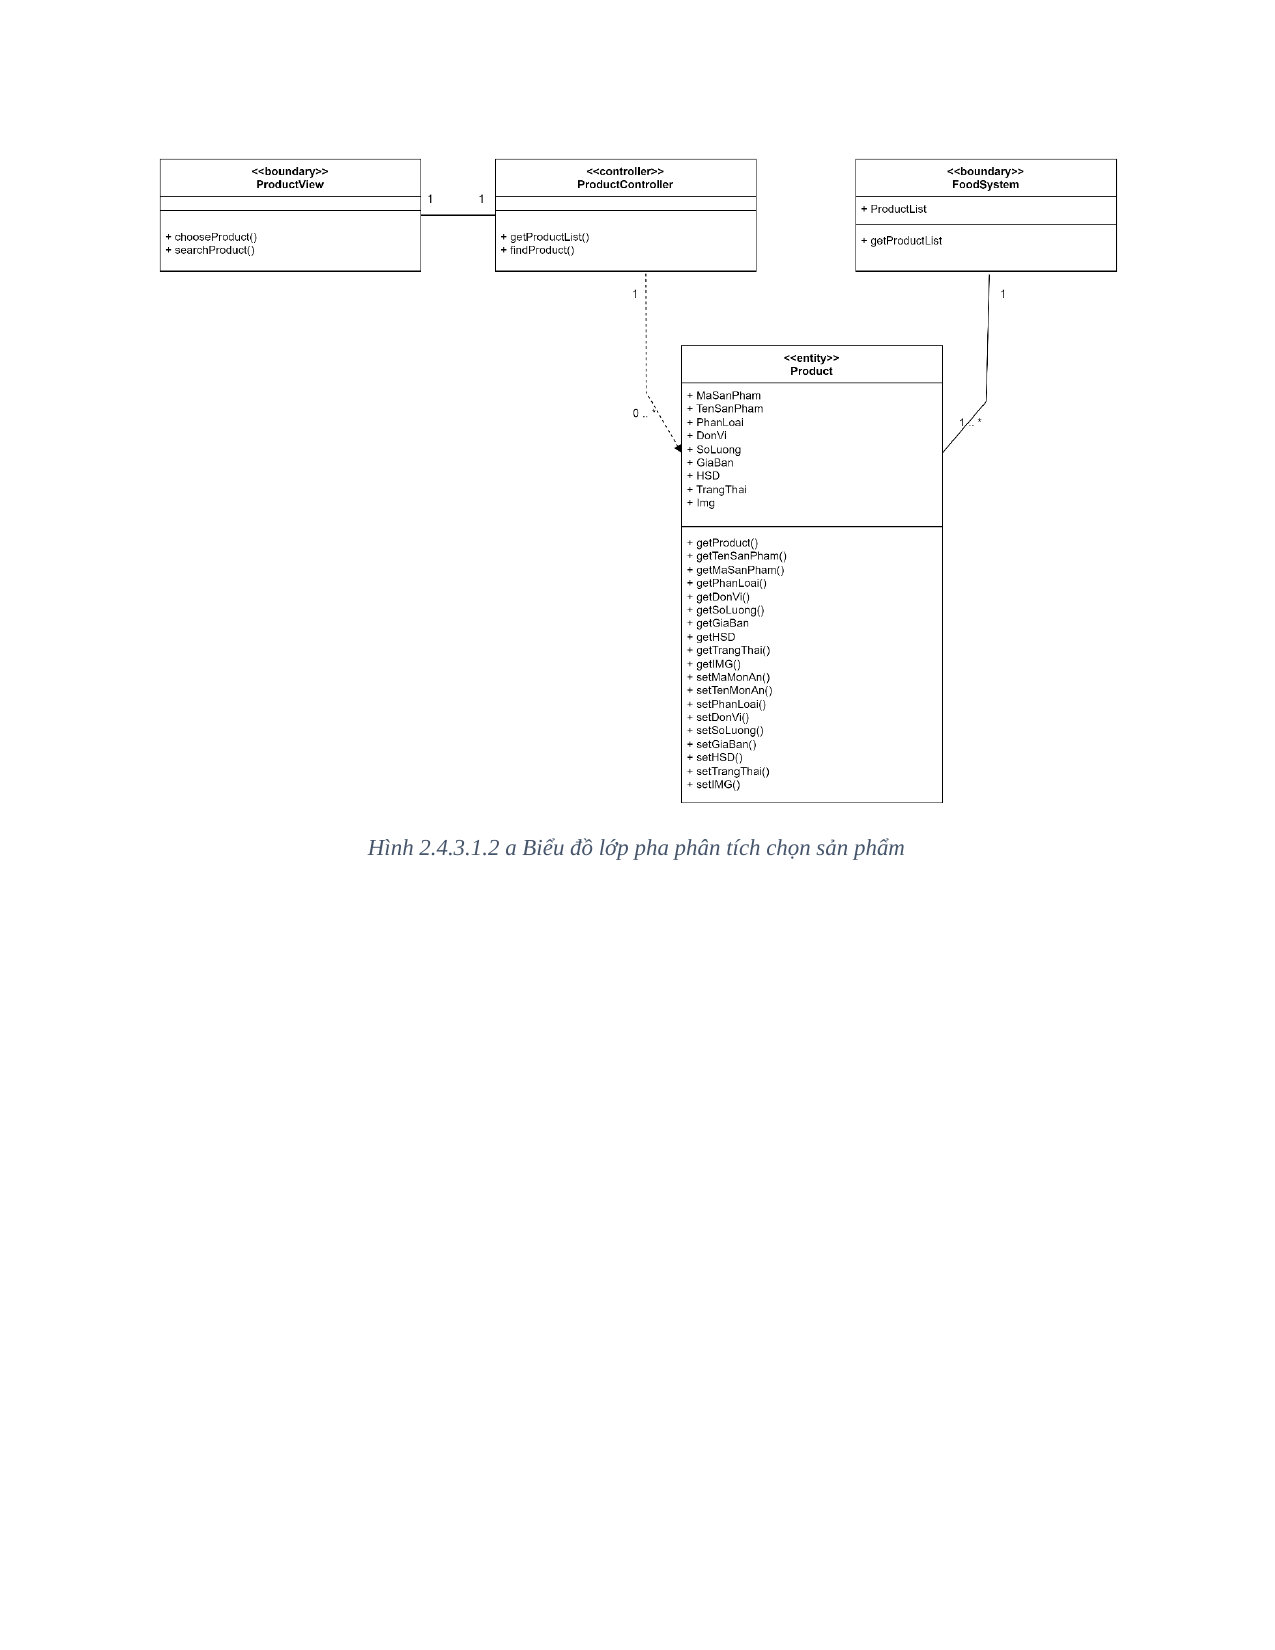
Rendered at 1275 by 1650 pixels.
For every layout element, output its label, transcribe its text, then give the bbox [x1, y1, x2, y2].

text Hình 2.4.3.1.2 a Biểu đồ lớp pha phân tích chọn sản phẩm [150, 834, 1125, 860]
picture [150, 150, 1125, 815]
